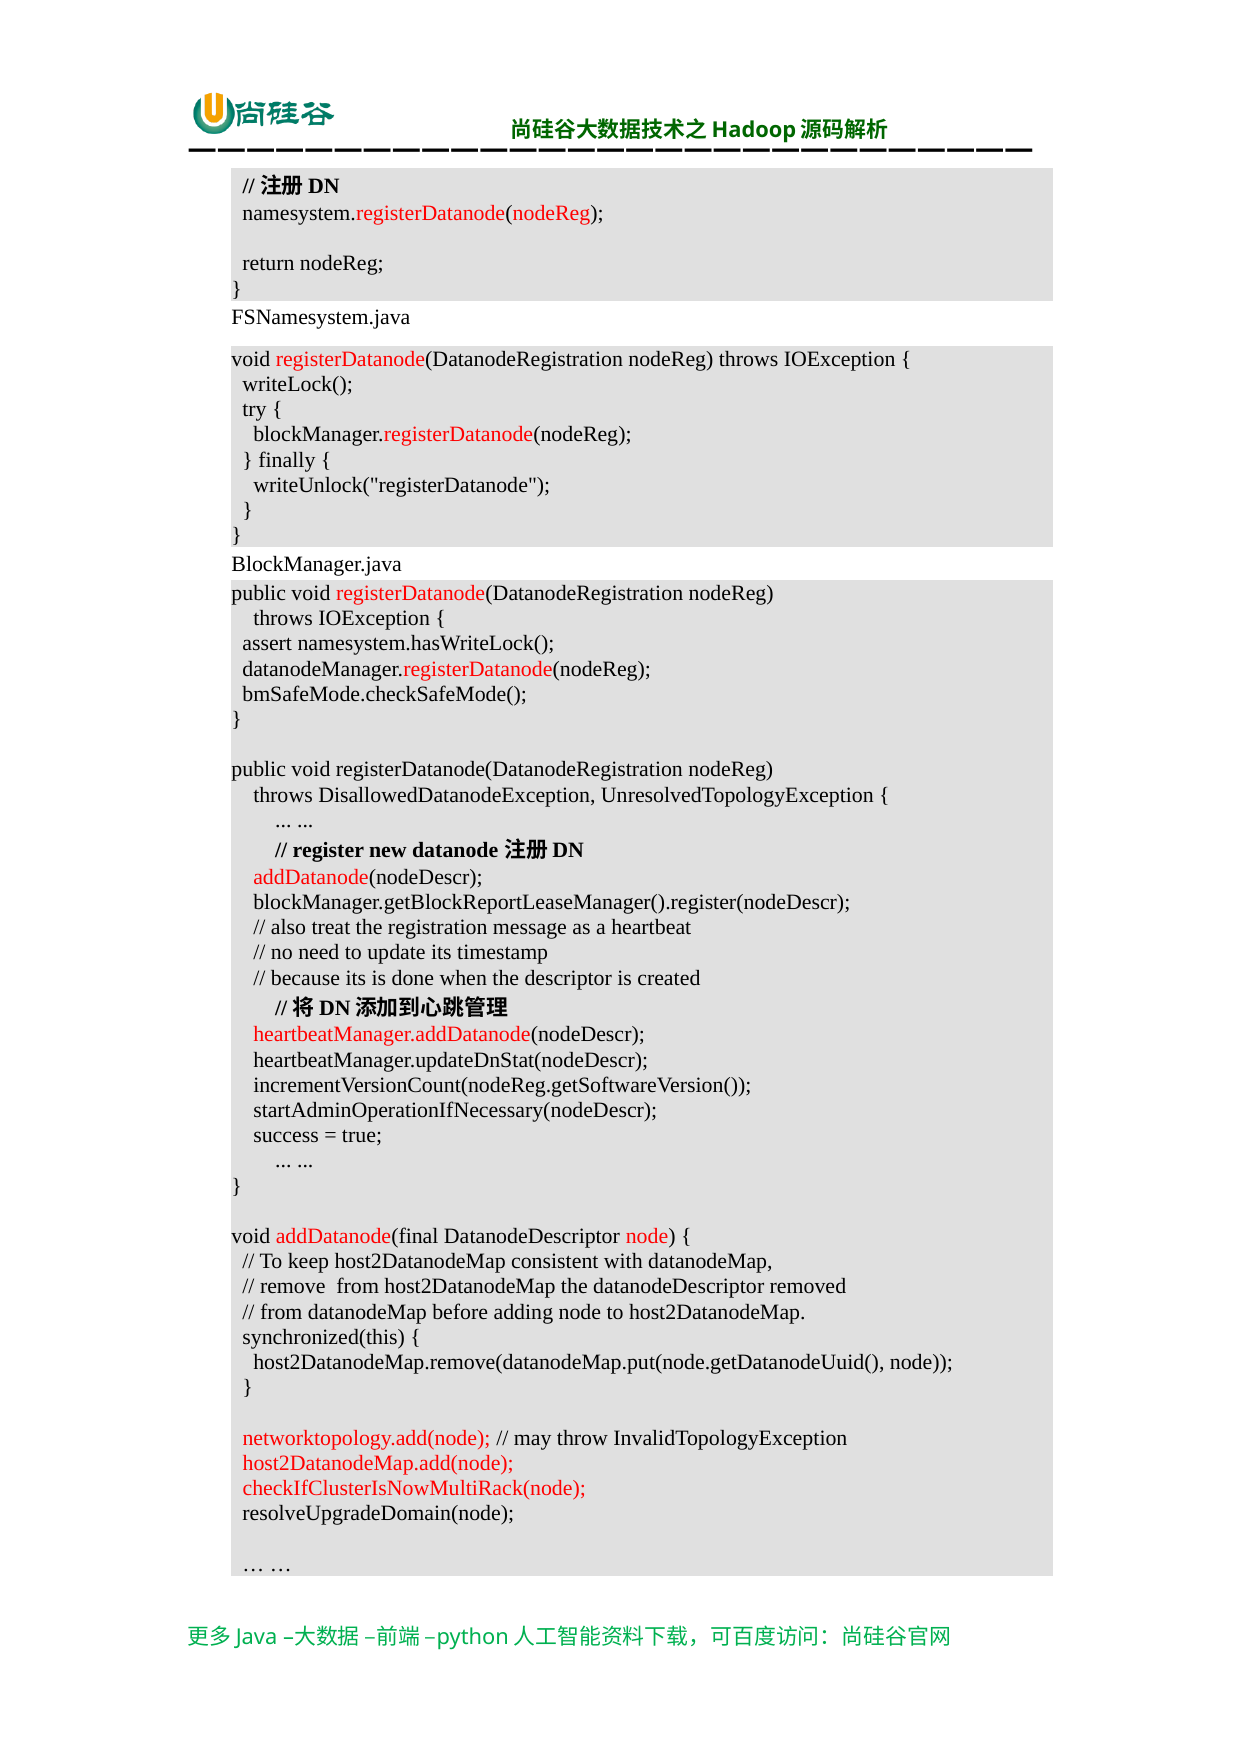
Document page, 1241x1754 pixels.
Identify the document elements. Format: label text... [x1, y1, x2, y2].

text } finally { [231, 447, 1053, 472]
text // register new datanode 注册DN [231, 832, 1053, 864]
text host2DatanodeMap.add(node); [231, 1450, 1053, 1475]
text checkIfClusterIsNowMultiRack(node); [231, 1475, 1053, 1500]
text heartbeatManager.updateDnStat(nodeDescr); [231, 1047, 1053, 1072]
text networktopology.add(node); // may throw InvalidTopologyException [231, 1425, 1053, 1450]
text bmSafeMode.checkSafeMode(); [231, 681, 1053, 706]
text } [231, 1374, 1053, 1399]
text startAdminOperationIfNecessary(nodeDescr); [231, 1097, 1053, 1122]
text resolveUpgradeDomain(node); [231, 1500, 1053, 1526]
text blockManager.getBlockReportLeaseManager().register(nodeDescr); [231, 889, 1053, 914]
text void addDatanode(final DatanodeDescriptor node) { [231, 1223, 1053, 1248]
text datanodeManager.registerDatanode(nodeReg); [231, 656, 1053, 681]
text try { [231, 396, 1053, 421]
text // 将DN添加到心跳管理 [231, 990, 1053, 1021]
text void registerDatanode(DatanodeRegistration nodeReg) throws IOException { [231, 346, 1053, 371]
text } [231, 522, 1053, 547]
text … … [231, 1551, 1053, 1576]
text assert namesystem.hasWriteLock(); [231, 630, 1053, 656]
text // To keep host2DatanodeMap consistent with datanodeMap, [231, 1248, 1053, 1273]
text host2DatanodeMap.remove(datanodeMap.put(node.getDatanodeUuid(), node)); [231, 1349, 1053, 1374]
text } [231, 1173, 1053, 1198]
text throws IOException { [231, 605, 1053, 630]
text // because its is done when the descriptor is created [231, 964, 1053, 990]
text heartbeatManager.addDatanode(nodeDescr); [231, 1021, 1053, 1047]
text } [231, 706, 1053, 731]
text addDatanode(nodeDescr); [231, 864, 1053, 889]
text blockManager.registerDatanode(nodeReg); [231, 421, 1053, 447]
text synchronized(this) { [231, 1324, 1053, 1349]
text incrementVersionCount(nodeReg.getSoftwareVersion()); [231, 1072, 1053, 1097]
text // from datanodeMap before adding node to host2DatanodeMap. [231, 1299, 1053, 1324]
text ... ... [231, 807, 1053, 832]
text success = true; [231, 1122, 1053, 1147]
text BlockManager.java [187, 547, 1053, 580]
text // 注册DN [231, 168, 1053, 200]
text writeUnlock("registerDatanode"); [231, 472, 1053, 497]
text } [231, 276, 1053, 301]
text // also treat the registration message as a heartbeat [231, 914, 1053, 939]
text // no need to update its timestamp [231, 939, 1053, 964]
picture [187, 88, 338, 138]
text throws DisallowedDatanodeException, UnresolvedTopologyException { [231, 782, 1053, 807]
text namesystem.registerDatanode(nodeReg); [231, 200, 1053, 225]
text return nodeReg; [231, 250, 1053, 276]
text ... ... [231, 1147, 1053, 1173]
text FSNamesystem.java [187, 301, 1053, 333]
text // remove from host2DatanodeMap the datanodeDescriptor removed [231, 1273, 1053, 1299]
text writeLock(); [231, 371, 1053, 396]
text public void registerDatanode(DatanodeRegistration nodeReg) [231, 756, 1053, 782]
text public void registerDatanode(DatanodeRegistration nodeReg) [231, 580, 1053, 605]
text } [231, 497, 1053, 522]
